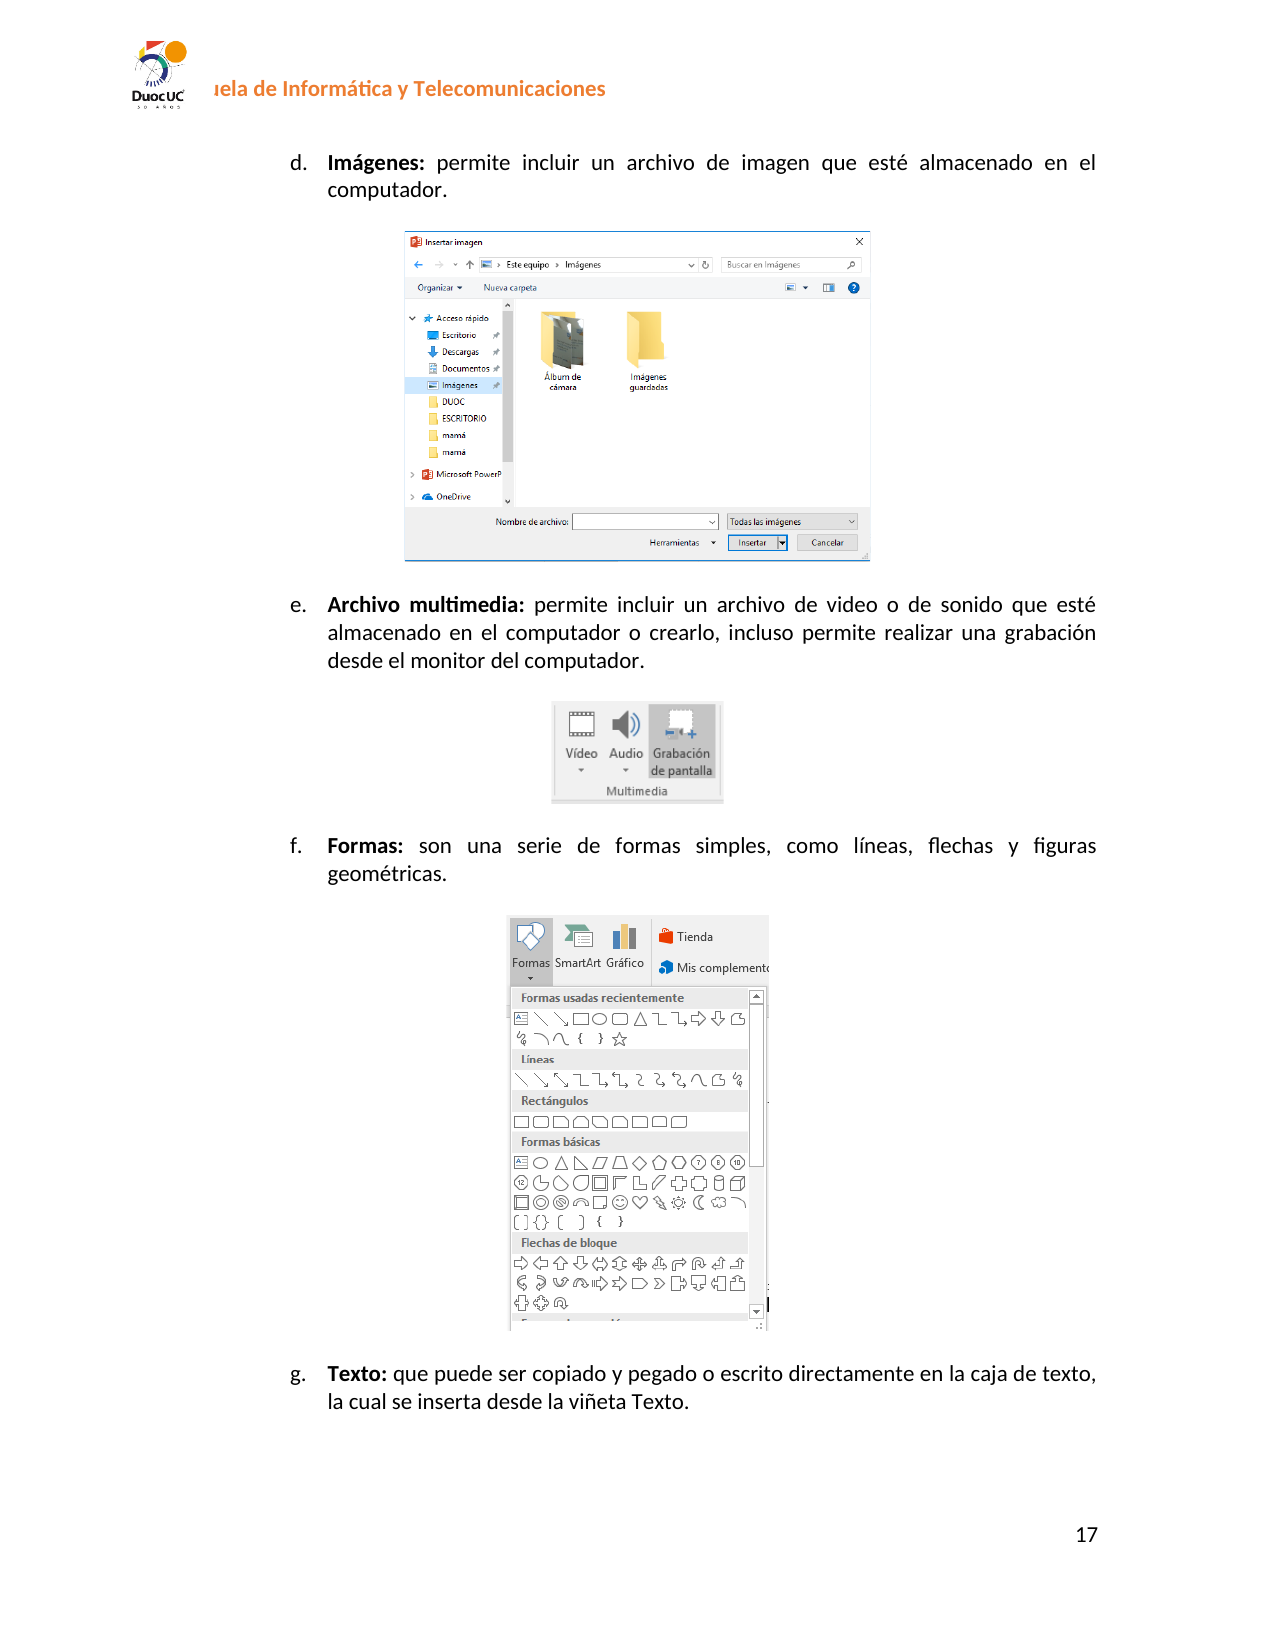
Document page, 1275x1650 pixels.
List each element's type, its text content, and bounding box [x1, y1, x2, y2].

picture [404, 231, 871, 562]
list Formas: son una serie de formas simples, como líneas, flechas y figuras geométricas. [290, 831, 1098, 887]
list Texto: que puede ser copiado y pegado o escrito directamente en la caja de texto, la cual se inserta desde la viñeta Texto. [290, 1359, 1098, 1415]
picture [101, 39, 214, 108]
list Archivo multimedia: permite incluir un archivo de video o de sonido que esté almacenado en el computador o crearlo, incluso permite realizar una grabación desde el monitor del computador. [290, 590, 1098, 674]
picture [551, 701, 724, 804]
list Imágenes: permite incluir un archivo de imagen que esté almacenado en el computador. [290, 148, 1098, 204]
picture [506, 915, 769, 1331]
